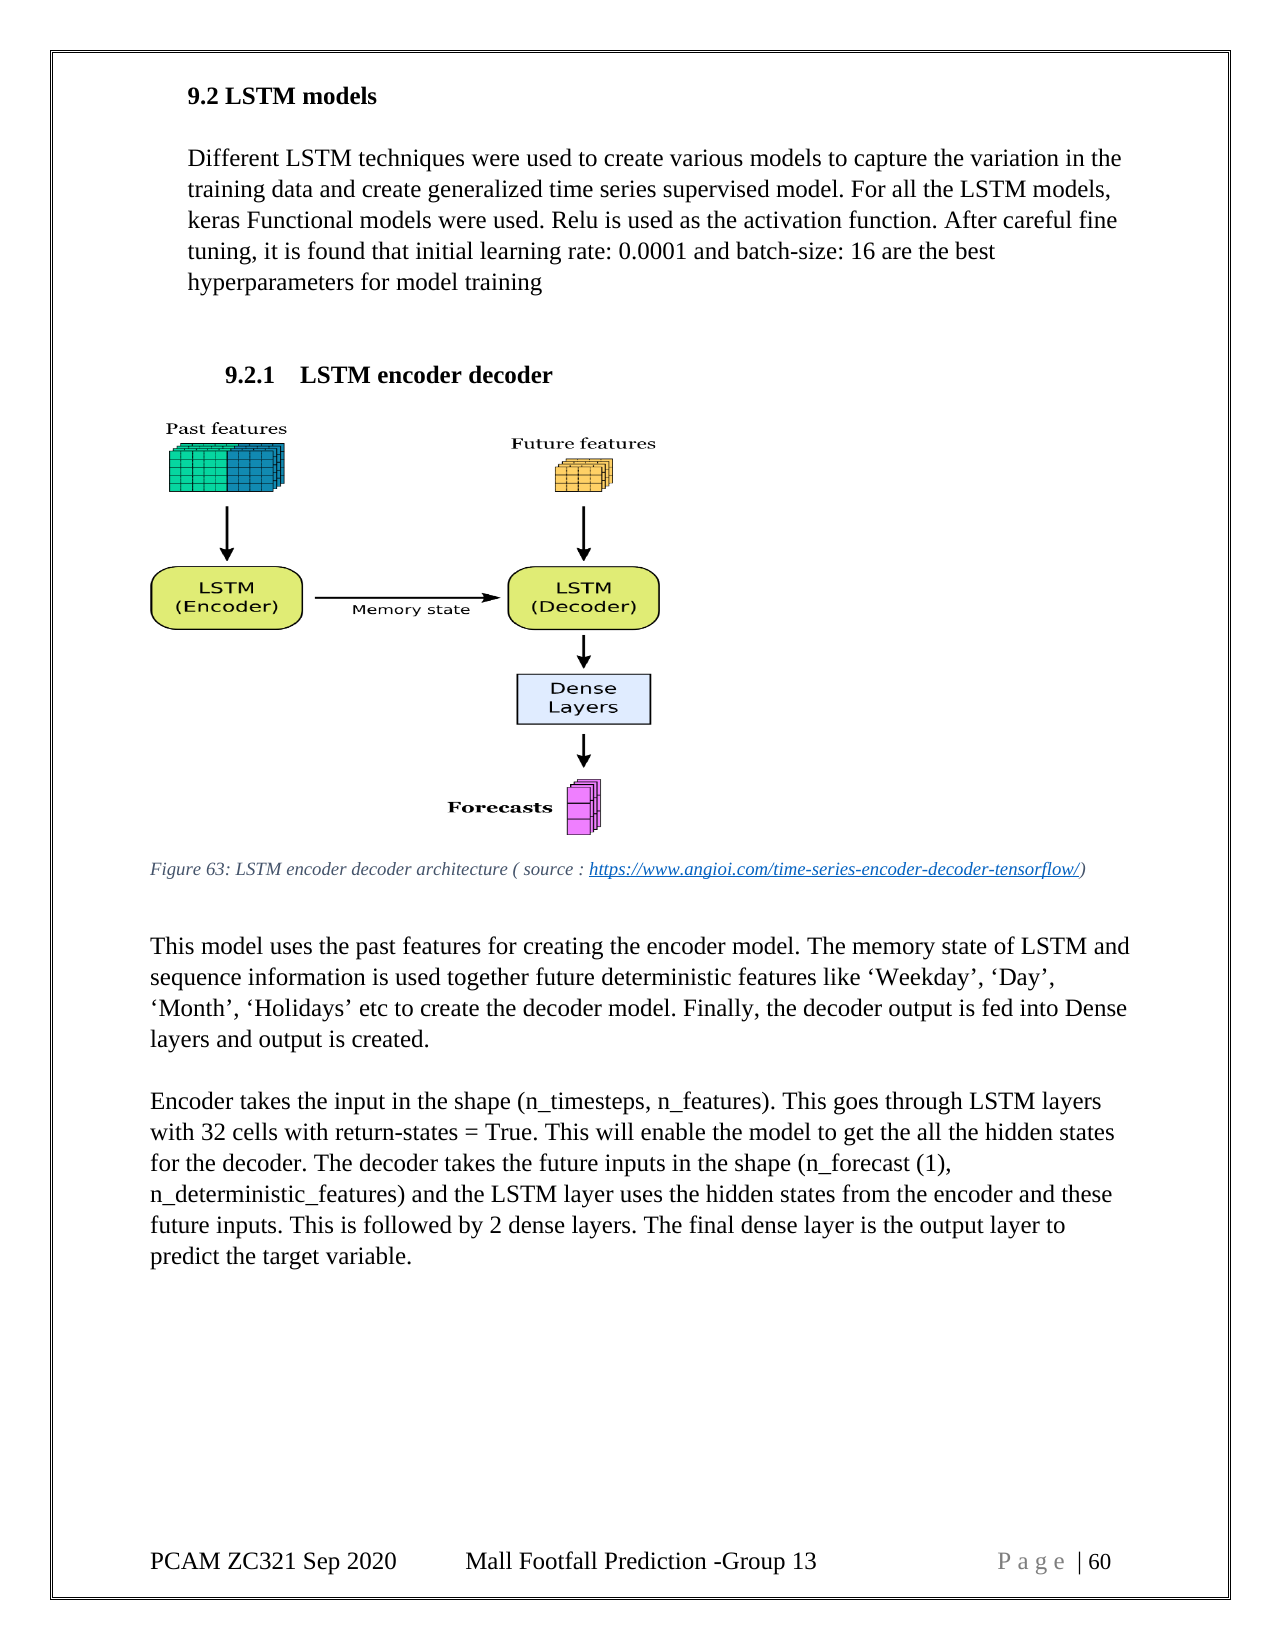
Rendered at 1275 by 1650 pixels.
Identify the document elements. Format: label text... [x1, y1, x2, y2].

picture [150, 422, 660, 835]
subtitle LSTM models [187, 81, 1228, 110]
text Different LSTM techniques were used to create various models to capture the variation in the training data and create generalized time series supervised model. For all the LSTM models, keras Functional models were used. Relu is used as the activation function. After careful fine tuning, it is found that initial learning rate: 0.0001 and batch-size: 16 are the best hyperparameters for model training [187, 143, 1124, 296]
subtitle LSTM encoder decoder [225, 360, 1228, 389]
text This model uses the past features for creating the encoder model. The memory state of LSTM and sequence information is used together future deterministic features like ‘Weekday’, ‘Day’, ‘Month’, ‘Holidays’ etc to create the decoder model. Finally, the decoder output is fed into Dense layers and output is created. [150, 931, 1130, 1053]
text Encoder takes the input in the shape (n_timesteps, n_features). This goes through LSTM layers with 32 cells with return-states = True. This will enable the model to get the all the hidden states for the decoder. The decoder takes the future inputs in the shape (n_forecast (1), n_deterministic_features) and the LSTM layer uses the hidden states from the encoder and these future inputs. This is followed by 2 dense layers. The final dense layer is the output layer to predict the target variable. [150, 1086, 1115, 1270]
